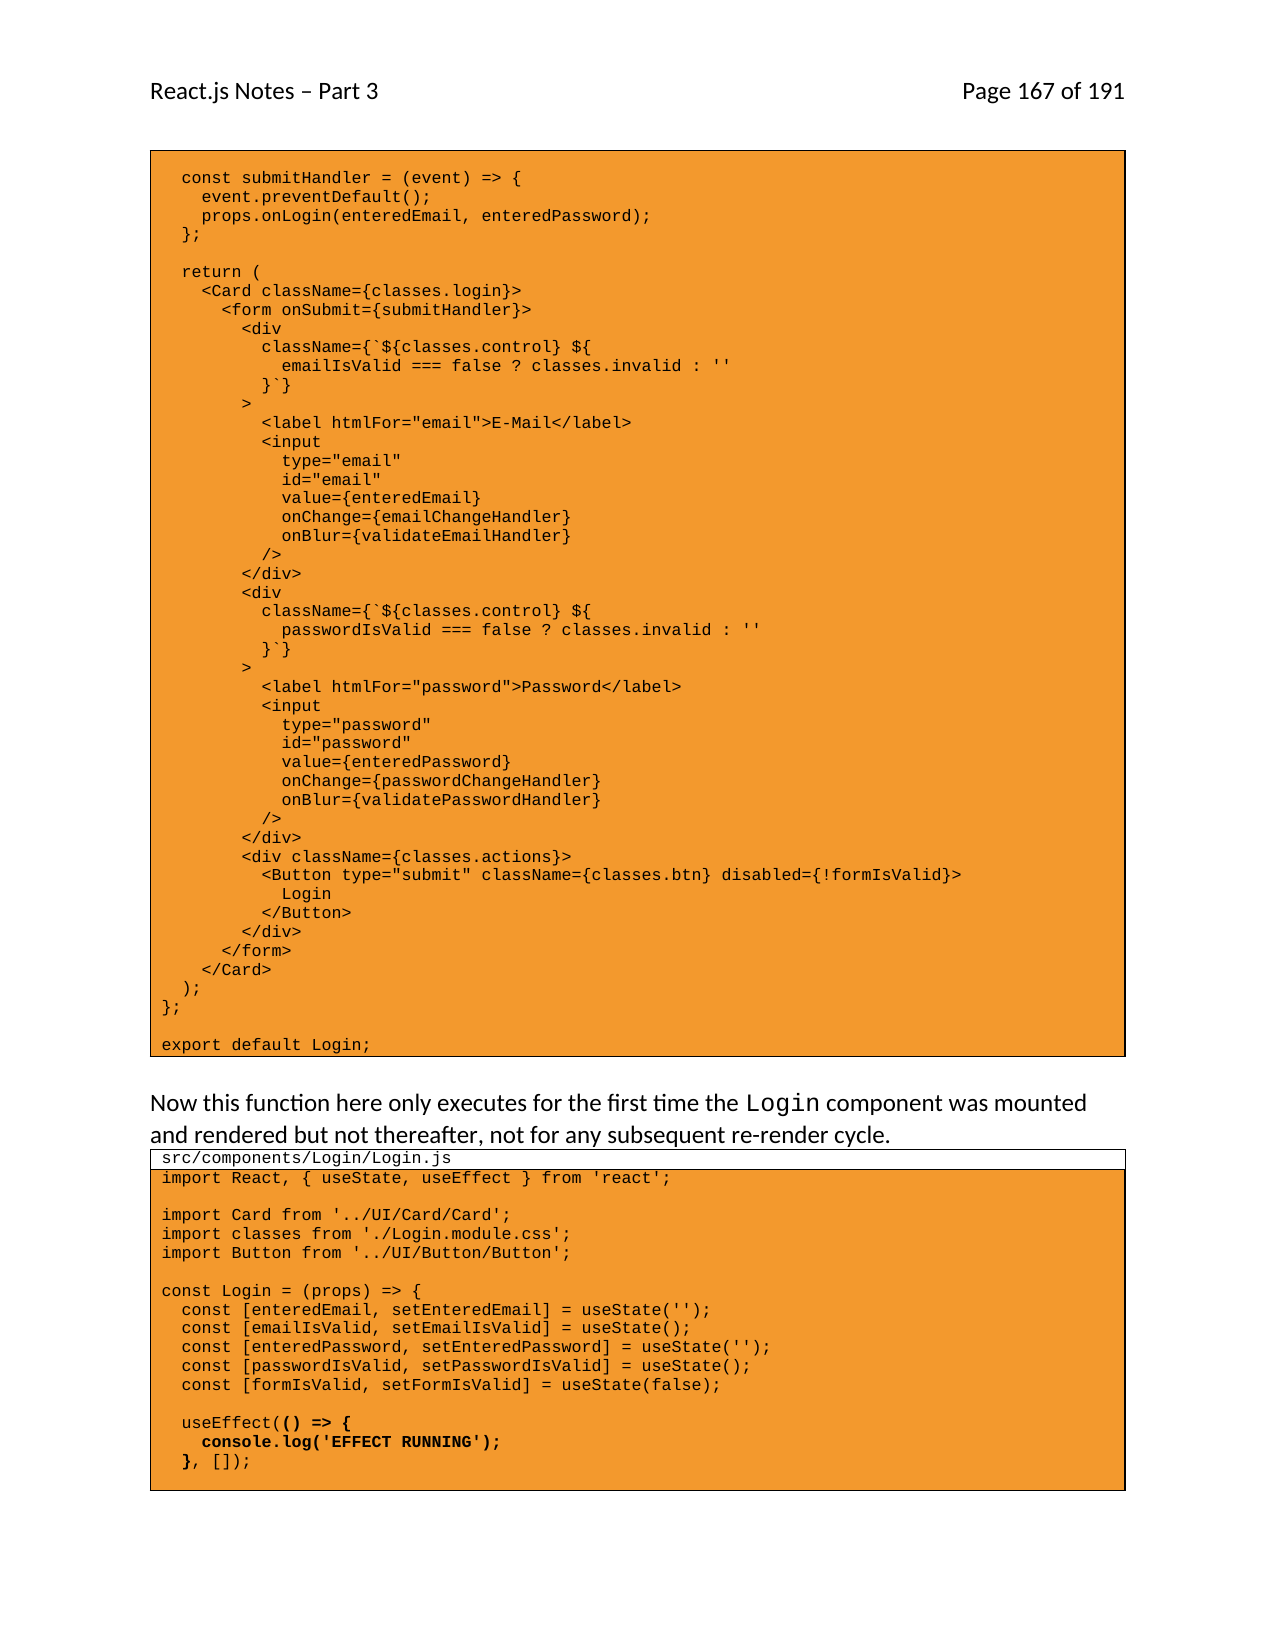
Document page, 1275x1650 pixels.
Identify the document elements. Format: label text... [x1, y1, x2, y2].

table_header src/components/Login/Login.js [151, 1150, 1125, 1169]
text Now this function here only executes for the first time the Login component was mounted and rendered but not thereafter, not for any subsequent re-render cycle. [150, 1087, 1125, 1149]
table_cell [151, 151, 1124, 1056]
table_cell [151, 1170, 1124, 1490]
